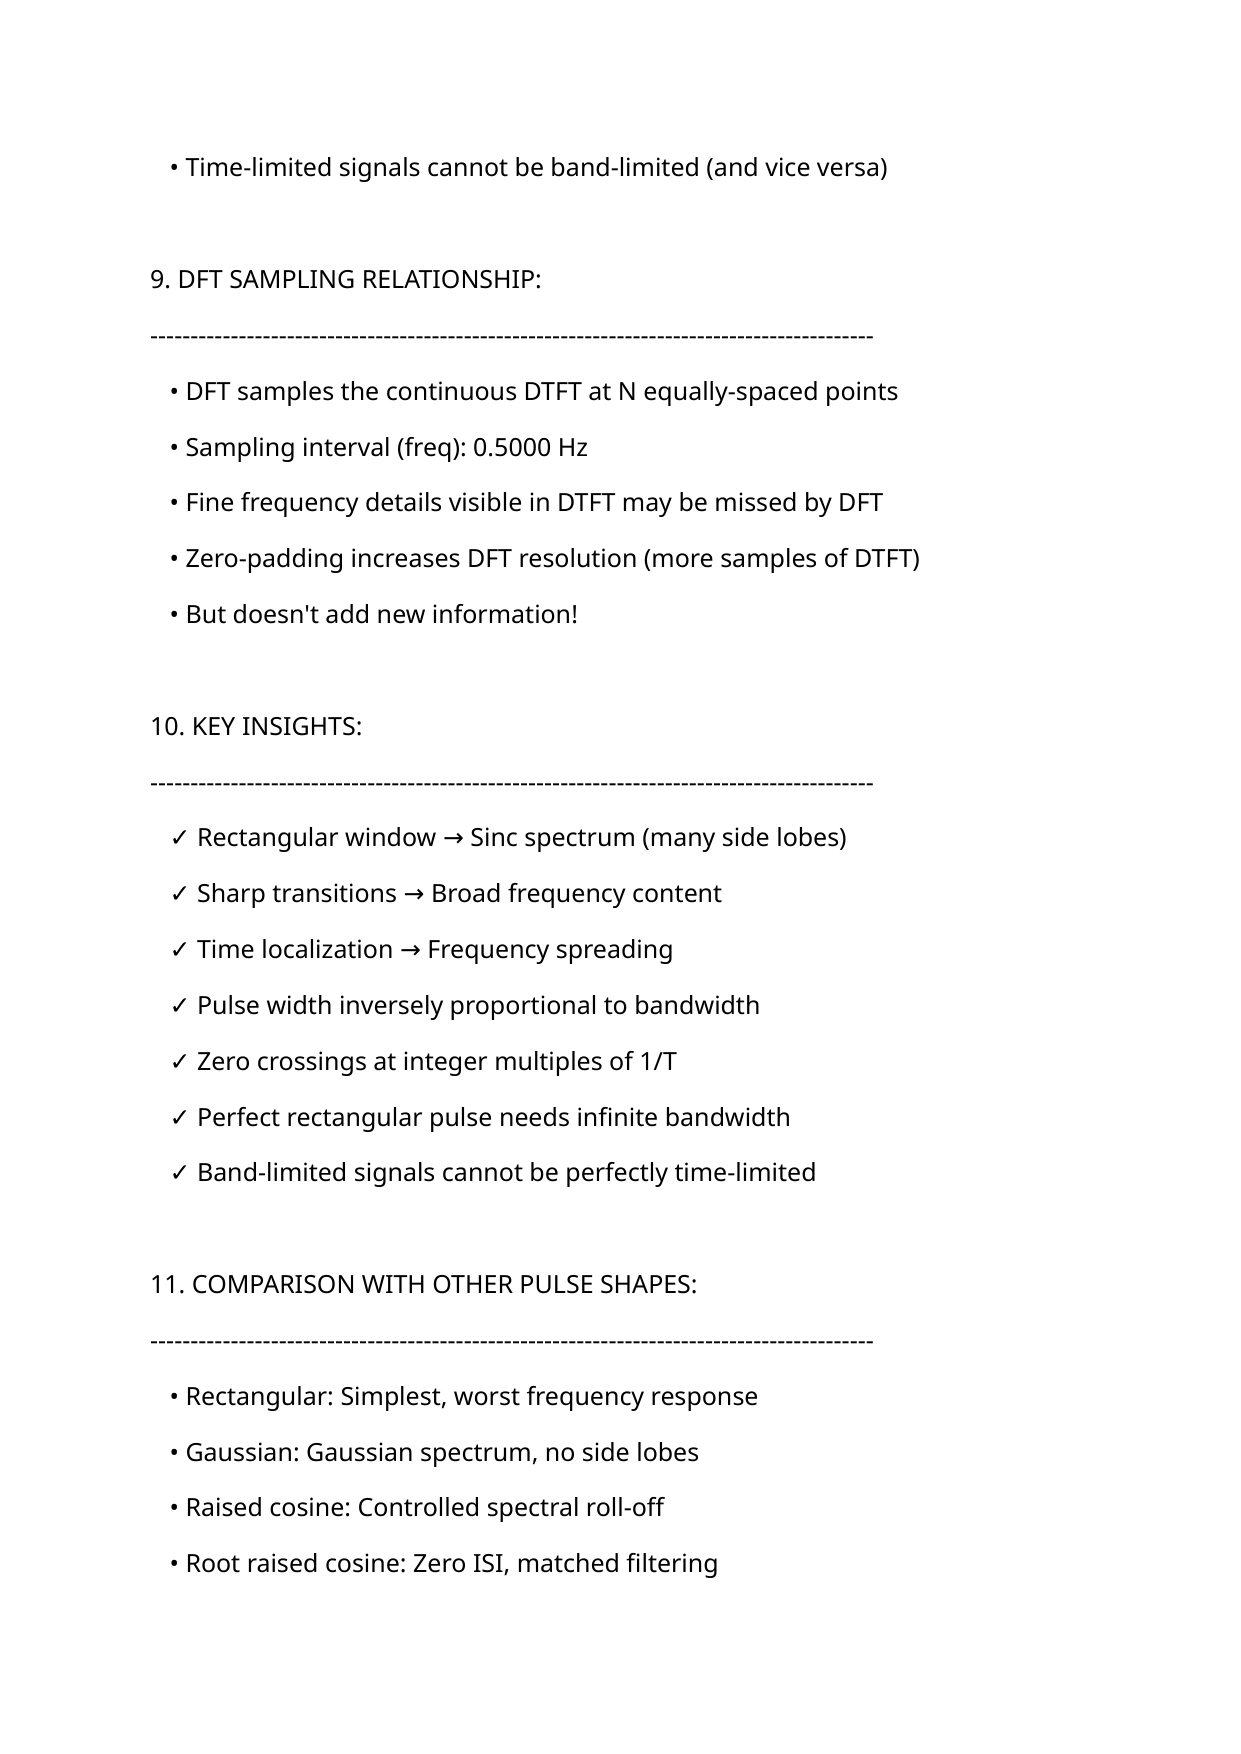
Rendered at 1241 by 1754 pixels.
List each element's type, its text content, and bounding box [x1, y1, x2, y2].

text • Gaussian: Gaussian spectrum, no side lobes [150, 1434, 1090, 1468]
text ✓ Sharp transitions → Broad frequency content [150, 876, 1090, 910]
text • Root raised cosine: Zero ISI, matched filtering [150, 1546, 1090, 1580]
text • But doesn't add new information! [150, 597, 1090, 631]
text • Sampling interval (freq): 0.5000 Hz [150, 429, 1090, 463]
text • DFT samples the continuous DTFT at N equally-spaced points [150, 373, 1090, 407]
text • Raised cosine: Controlled spectral roll-off [150, 1490, 1090, 1524]
text ✓ Band-limited signals cannot be perfectly time-limited [150, 1155, 1090, 1189]
text ✓ Zero crossings at integer multiples of 1/T [150, 1043, 1090, 1077]
text • Fine frequency details visible in DTFT may be missed by DFT [150, 485, 1090, 519]
text 10. KEY INSIGHTS: [150, 708, 1090, 742]
text ------------------------------------------------------------------------------------------ [150, 1322, 1090, 1357]
text ✓ Pulse width inversely proportional to bandwidth [150, 987, 1090, 1022]
text ------------------------------------------------------------------------------------------ [150, 764, 1090, 798]
text • Rectangular: Simplest, worst frequency response [150, 1378, 1090, 1412]
text 11. COMPARISON WITH OTHER PULSE SHAPES: [150, 1267, 1090, 1301]
text 9. DFT SAMPLING RELATIONSHIP: [150, 262, 1090, 296]
text ------------------------------------------------------------------------------------------ [150, 317, 1090, 352]
text ✓ Rectangular window → Sinc spectrum (many side lobes) [150, 820, 1090, 854]
text ✓ Perfect rectangular pulse needs infinite bandwidth [150, 1099, 1090, 1133]
text • Time-limited signals cannot be band-limited (and vice versa) [150, 150, 1090, 184]
text • Zero-padding increases DFT resolution (more samples of DTFT) [150, 541, 1090, 575]
text ✓ Time localization → Frequency spreading [150, 932, 1090, 966]
